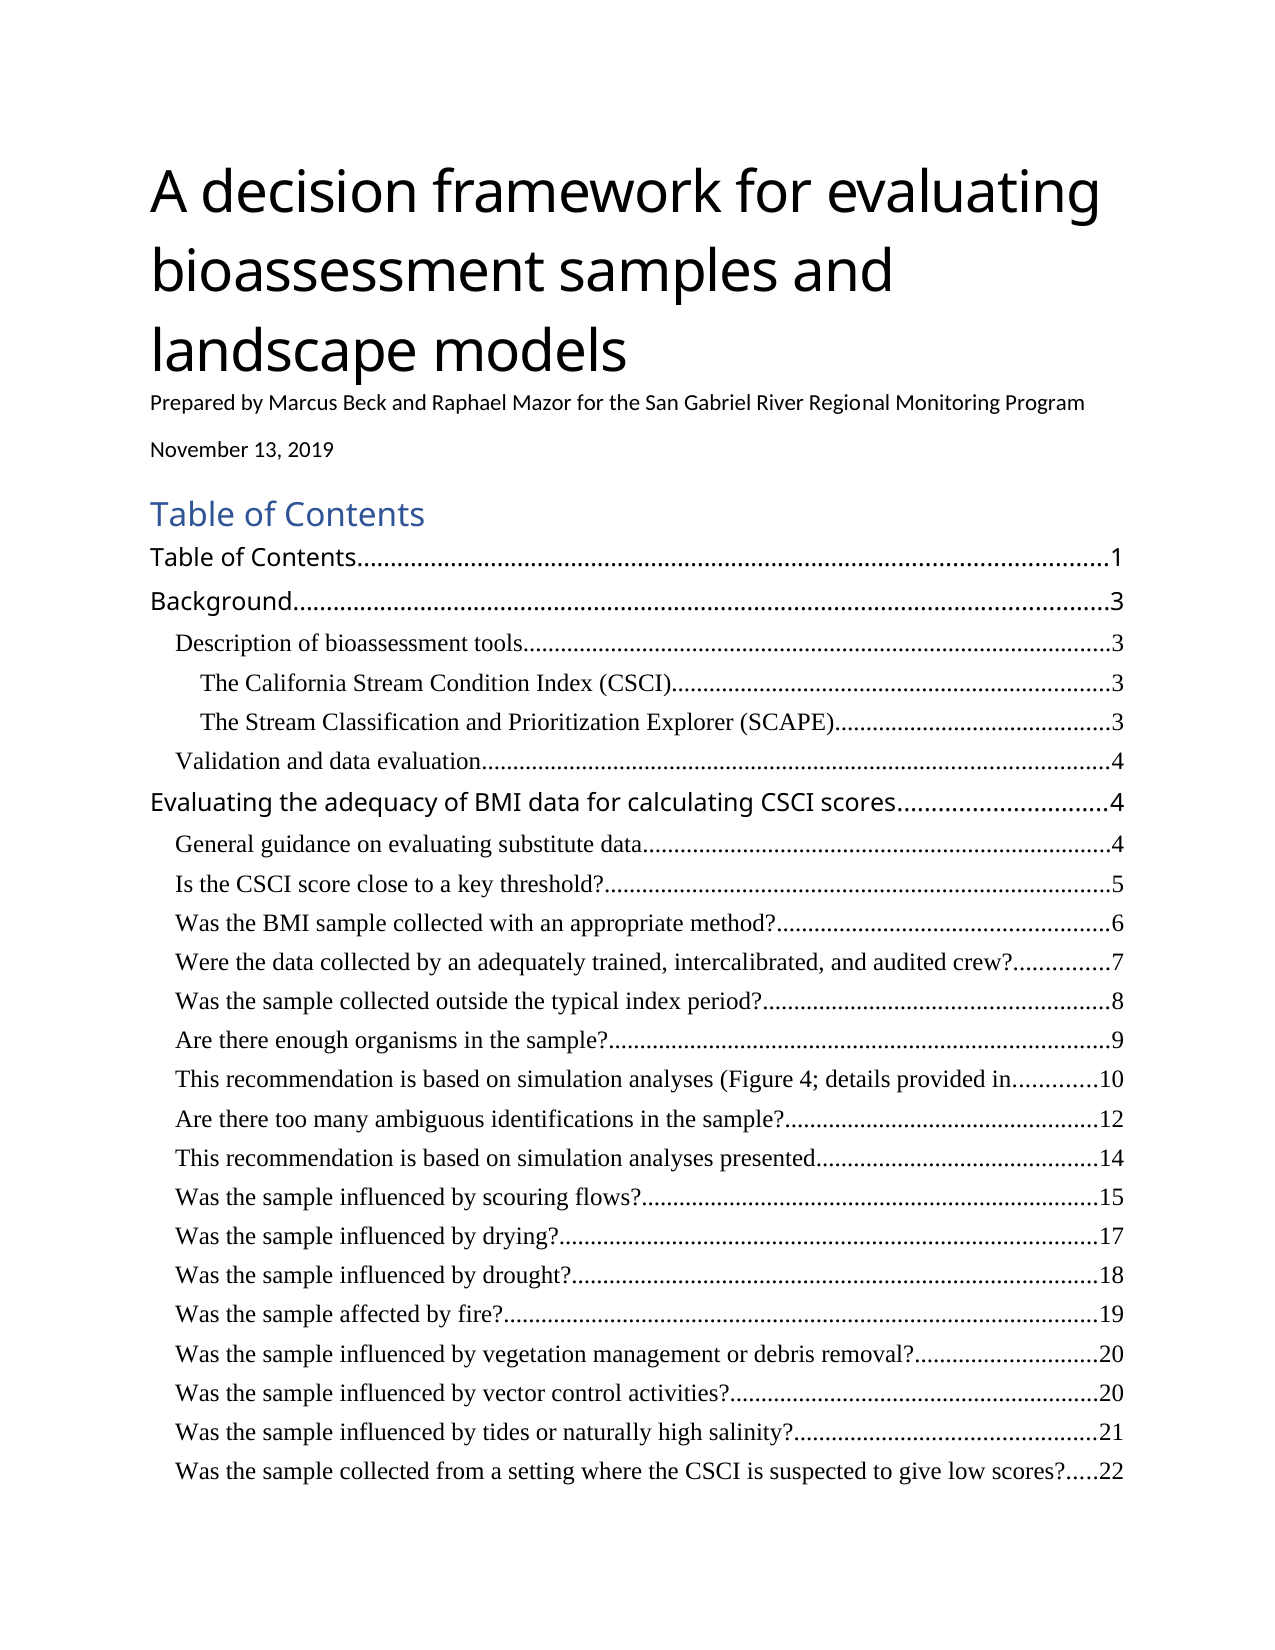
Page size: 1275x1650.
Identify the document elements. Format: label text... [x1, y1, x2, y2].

text Was the sample influenced by drought? 18 [175, 1260, 1125, 1289]
text Was the sample collected from a setting where the CSCI is suspected to give low scores? 22 [175, 1456, 1125, 1485]
text This recommendation is based on simulation analyses presented 14 [175, 1143, 1125, 1172]
text Was the sample influenced by scouring flows? 15 [175, 1182, 1125, 1211]
text Are there enough organisms in the sample? 9 [175, 1025, 1125, 1054]
text Was the sample affected by fire? 19 [175, 1299, 1125, 1328]
text Validation and data evaluation 4 [175, 746, 1125, 775]
text Was the sample influenced by drying? 17 [175, 1221, 1125, 1250]
text The Stream Classification and Prioritization Explorer (SCAPE) 3 [200, 707, 1125, 736]
text Are there too many ambiguous identifications in the sample? 12 [175, 1104, 1125, 1132]
title A decision framework for evaluating bioassessment samples and landscape models [150, 150, 1125, 388]
text Description of bioassessment tools 3 [175, 628, 1125, 657]
text The California Stream Condition Index (CSCI) 3 [200, 668, 1125, 696]
text Evaluating the adequacy of BMI data for calculating CSCI scores 4 [150, 785, 1125, 819]
text General guidance on evaluating substitute data 4 [175, 829, 1125, 858]
text Is the CSCI score close to a key threshold? 5 [175, 869, 1125, 897]
subtitle Table of Contents [150, 491, 1125, 536]
text Was the sample influenced by vector control activities? 20 [175, 1378, 1125, 1407]
text Was the sample collected outside the typical index period? 8 [175, 986, 1125, 1015]
text Prepared by Marcus Beck and Raphael Mazor for the San Gabriel River Regional Monitoring Program [150, 388, 1125, 416]
text This recommendation is based on simulation analyses (Figure 4; details provided in 10 [175, 1064, 1125, 1093]
text Table of Contents 1 [150, 539, 1125, 573]
text Were the data collected by an adequately trained, intercalibrated, and audited crew? 7 [175, 947, 1125, 976]
text Was the BMI sample collected with an appropriate method? 6 [175, 908, 1125, 937]
text Was the sample influenced by vegetation management or debris removal? 20 [175, 1339, 1125, 1367]
text Background 3 [150, 584, 1125, 618]
text Was the sample influenced by tides or naturally high salinity? 21 [175, 1417, 1125, 1446]
text November 13, 2019 [150, 435, 1125, 463]
